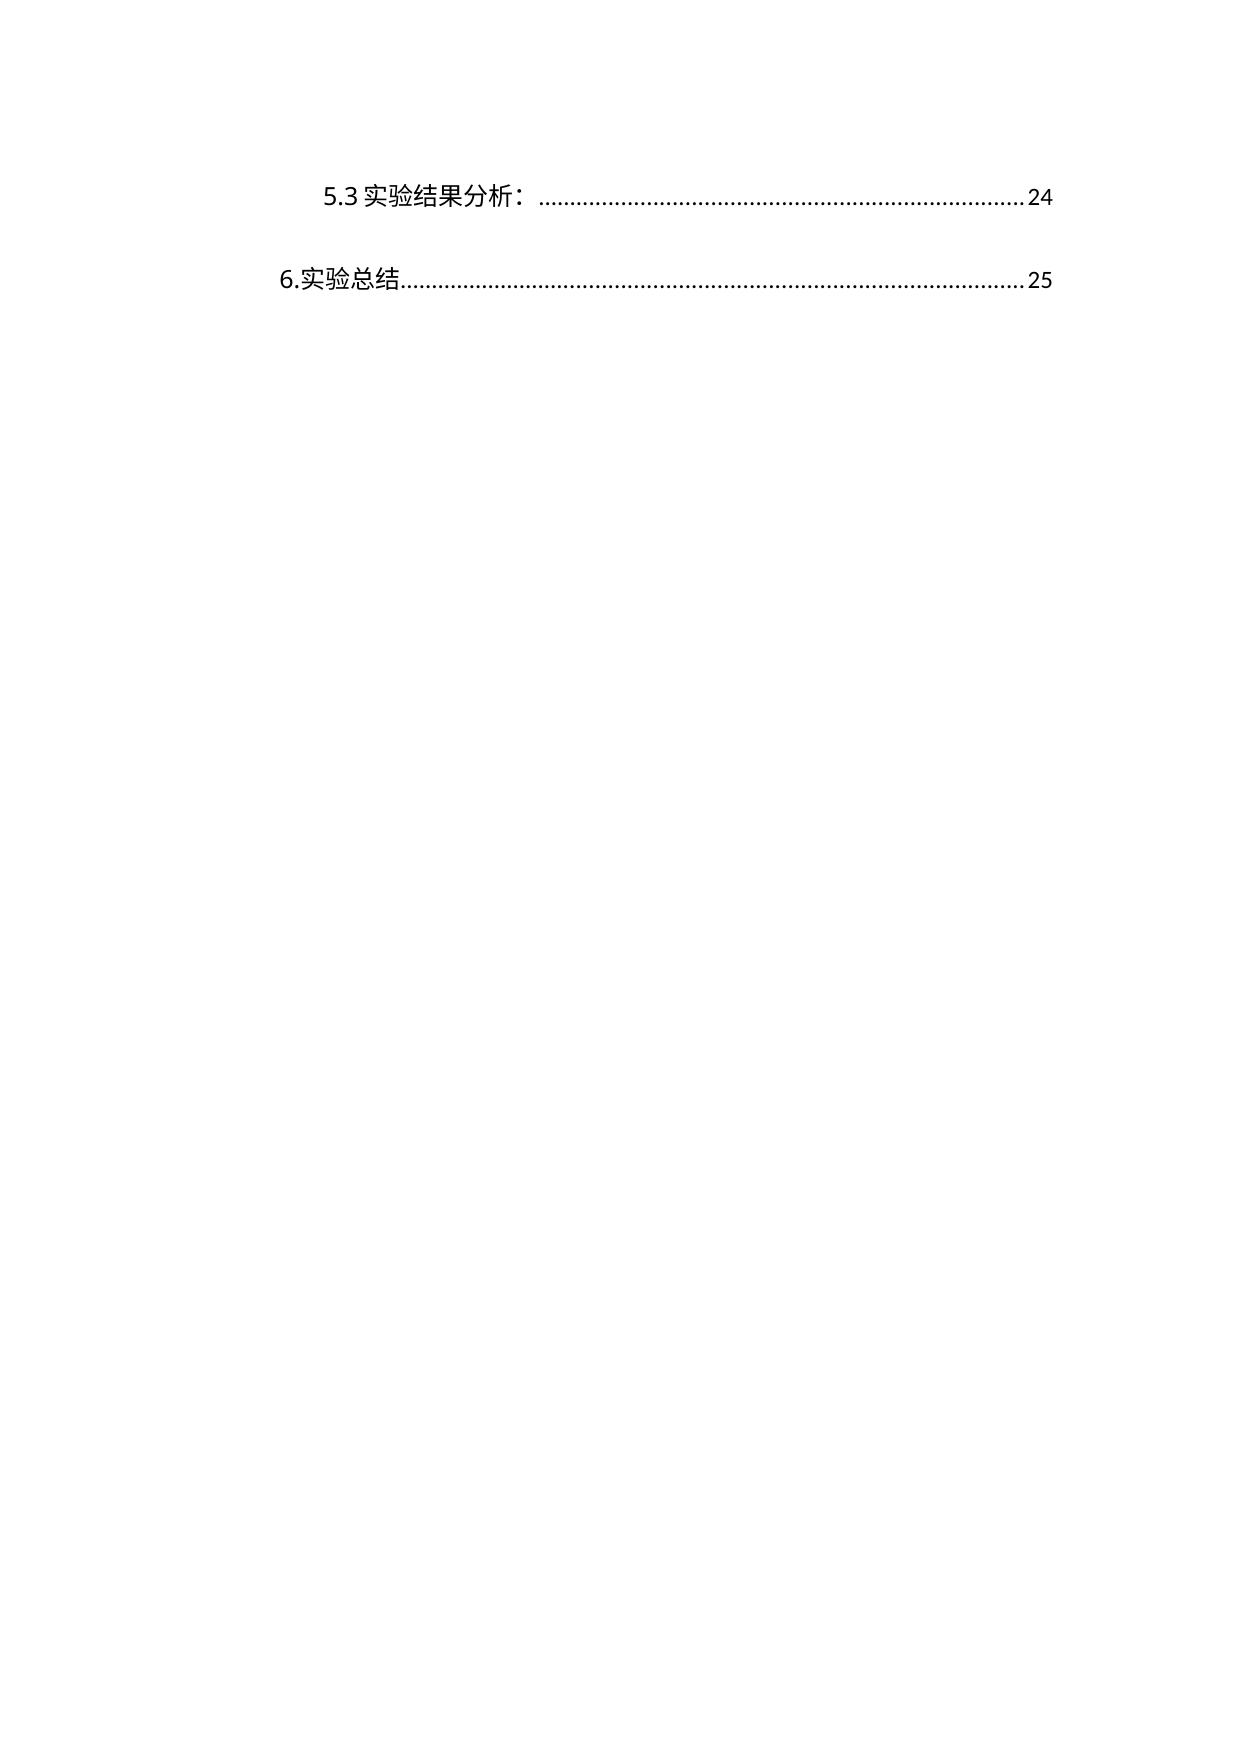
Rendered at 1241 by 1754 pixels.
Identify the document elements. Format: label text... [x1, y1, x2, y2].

text 6.实验总结 25 [187, 245, 1053, 310]
text 5.3实验结果分析： 24 [231, 162, 1053, 227]
